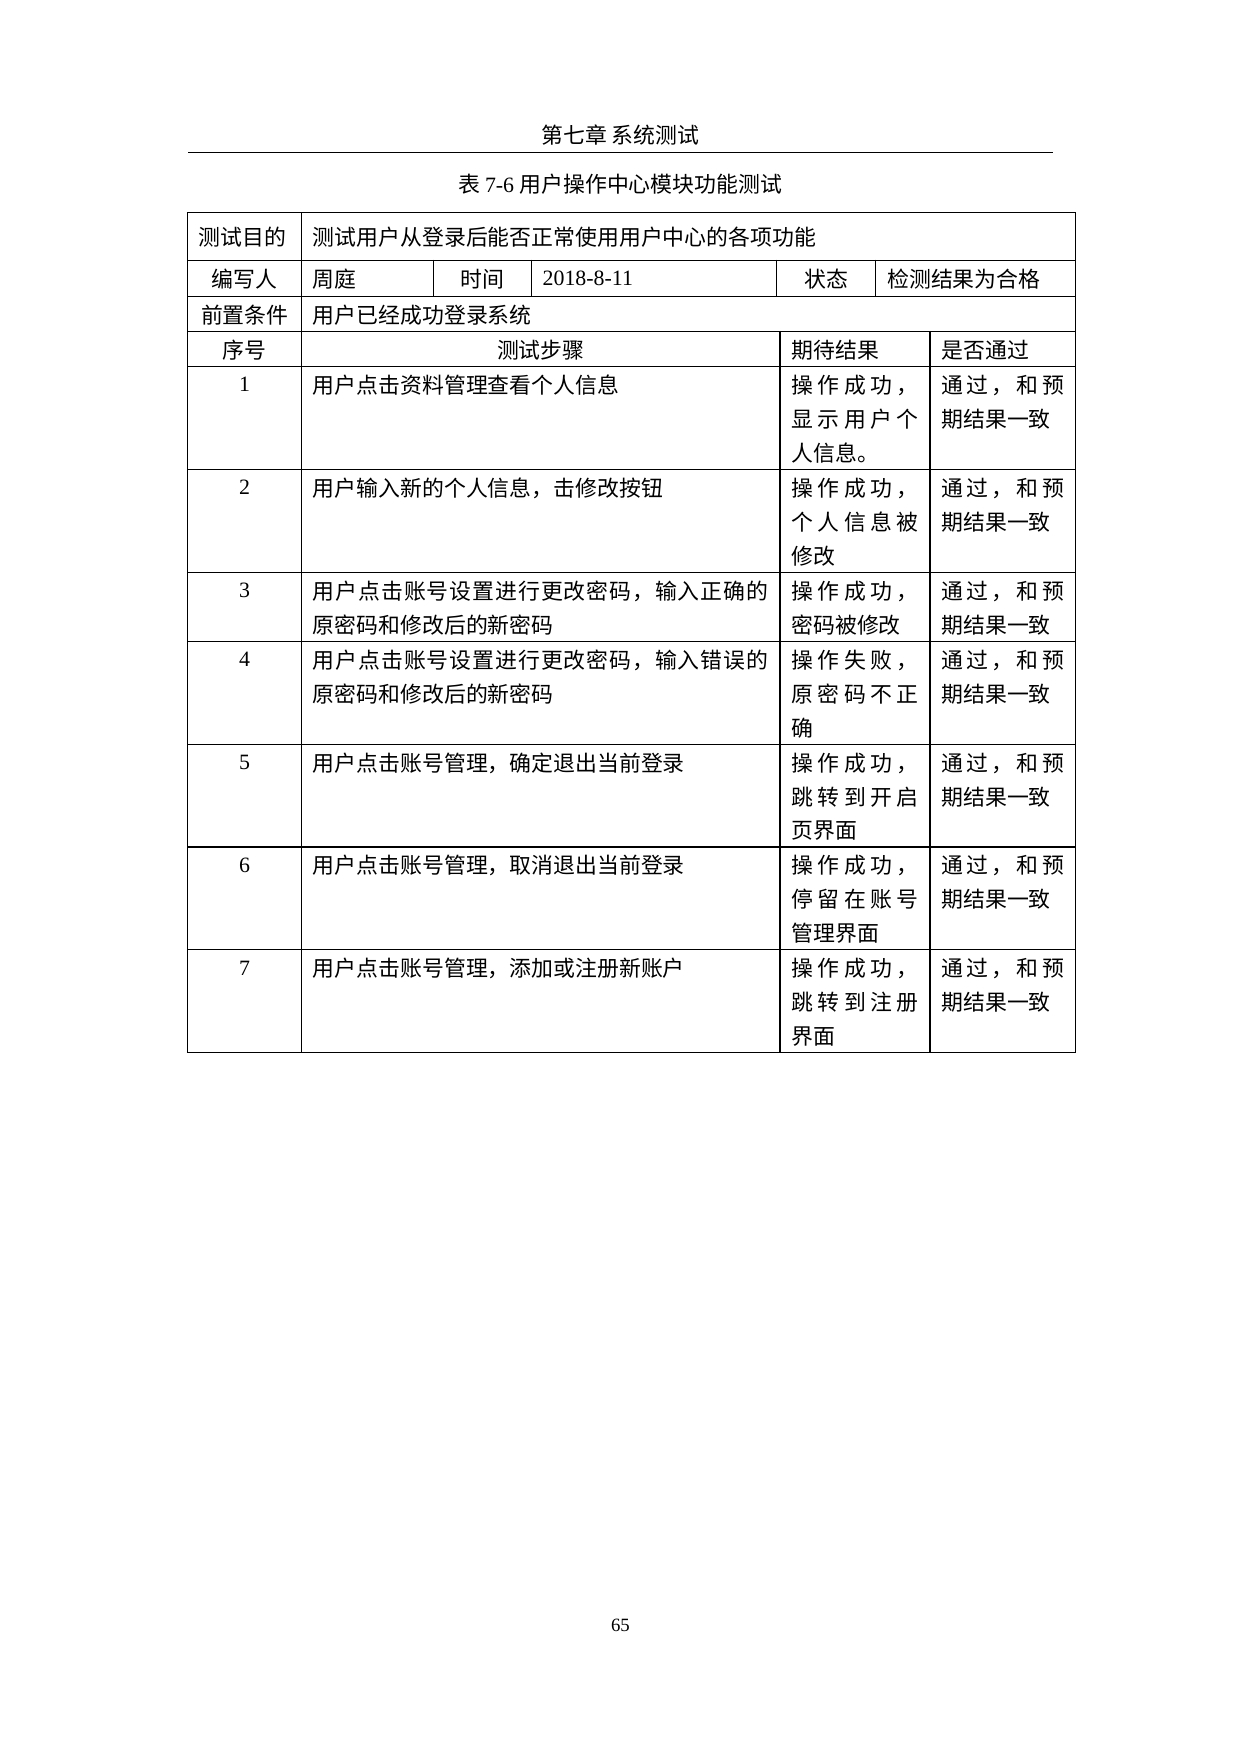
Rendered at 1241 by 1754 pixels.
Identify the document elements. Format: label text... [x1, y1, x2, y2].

table_cell 用户点击账号管理，添加或注册新账户 [302, 950, 779, 1052]
table_header 测试用户从登录后能否正常使用用户中心的各项功能 [302, 213, 1075, 259]
table_cell 操作失败，原密码不正确 [781, 642, 929, 743]
table_cell 2 [188, 470, 301, 572]
table_cell 用户点击账号管理，取消退出当前登录 [302, 848, 779, 949]
table_cell 操作成功，个人信息被修改 [781, 470, 929, 572]
table_header 测试目的 [188, 213, 301, 259]
table_cell 操作成功，停留在账号管理界面 [781, 848, 929, 949]
table_cell 序号 [188, 332, 301, 366]
table_cell 6 [188, 848, 301, 949]
table_cell 3 [188, 573, 301, 641]
table_cell 操作成功，密码被修改 [781, 573, 929, 641]
table_cell 2018-8-11 [532, 261, 776, 296]
table_cell 操作成功，跳转到开启页界面 [781, 745, 929, 846]
table_cell 用户点击资料管理查看个人信息 [302, 367, 779, 469]
table_cell 通过，和预期结果一致 [931, 573, 1075, 641]
table_cell 通过，和预期结果一致 [931, 470, 1075, 572]
text 表7-6 用户操作中心模块功能测试 [187, 166, 1053, 199]
table_cell 操作成功，跳转到注册界面 [781, 950, 929, 1052]
table_cell 用户输入新的个人信息，击修改按钮 [302, 470, 779, 572]
table_cell 期待结果 [781, 332, 929, 366]
table_cell 通过，和预期结果一致 [931, 848, 1075, 949]
table_cell 用户点击账号管理，确定退出当前登录 [302, 745, 779, 846]
table_cell 用户已经成功登录系统 [302, 297, 1075, 331]
table_cell 用户点击账号设置进行更改密码，输入正确的原密码和修改后的新密码 [302, 573, 779, 641]
table_cell 用户点击账号设置进行更改密码，输入错误的原密码和修改后的新密码 [302, 642, 779, 743]
table_cell 前置条件 [188, 297, 301, 331]
table_cell 通过，和预期结果一致 [931, 950, 1075, 1052]
table_cell 状态 [777, 261, 875, 296]
table_cell 4 [188, 642, 301, 743]
table_cell 1 [188, 367, 301, 469]
table_cell 时间 [434, 261, 531, 296]
table_cell 通过，和预期结果一致 [931, 745, 1075, 846]
table_cell 7 [188, 950, 301, 1052]
table_cell 编写人 [188, 261, 301, 296]
table_cell 测试步骤 [302, 332, 779, 366]
table_cell 周庭 [302, 261, 433, 296]
table_cell 操作成功，显示用户个人信息。 [781, 367, 929, 469]
table_cell 通过，和预期结果一致 [931, 367, 1075, 469]
table_cell 是否通过 [931, 332, 1075, 366]
table_cell 5 [188, 745, 301, 846]
table_cell 通过，和预期结果一致 [931, 642, 1075, 743]
table_cell 检测结果为合格 [876, 261, 1075, 296]
